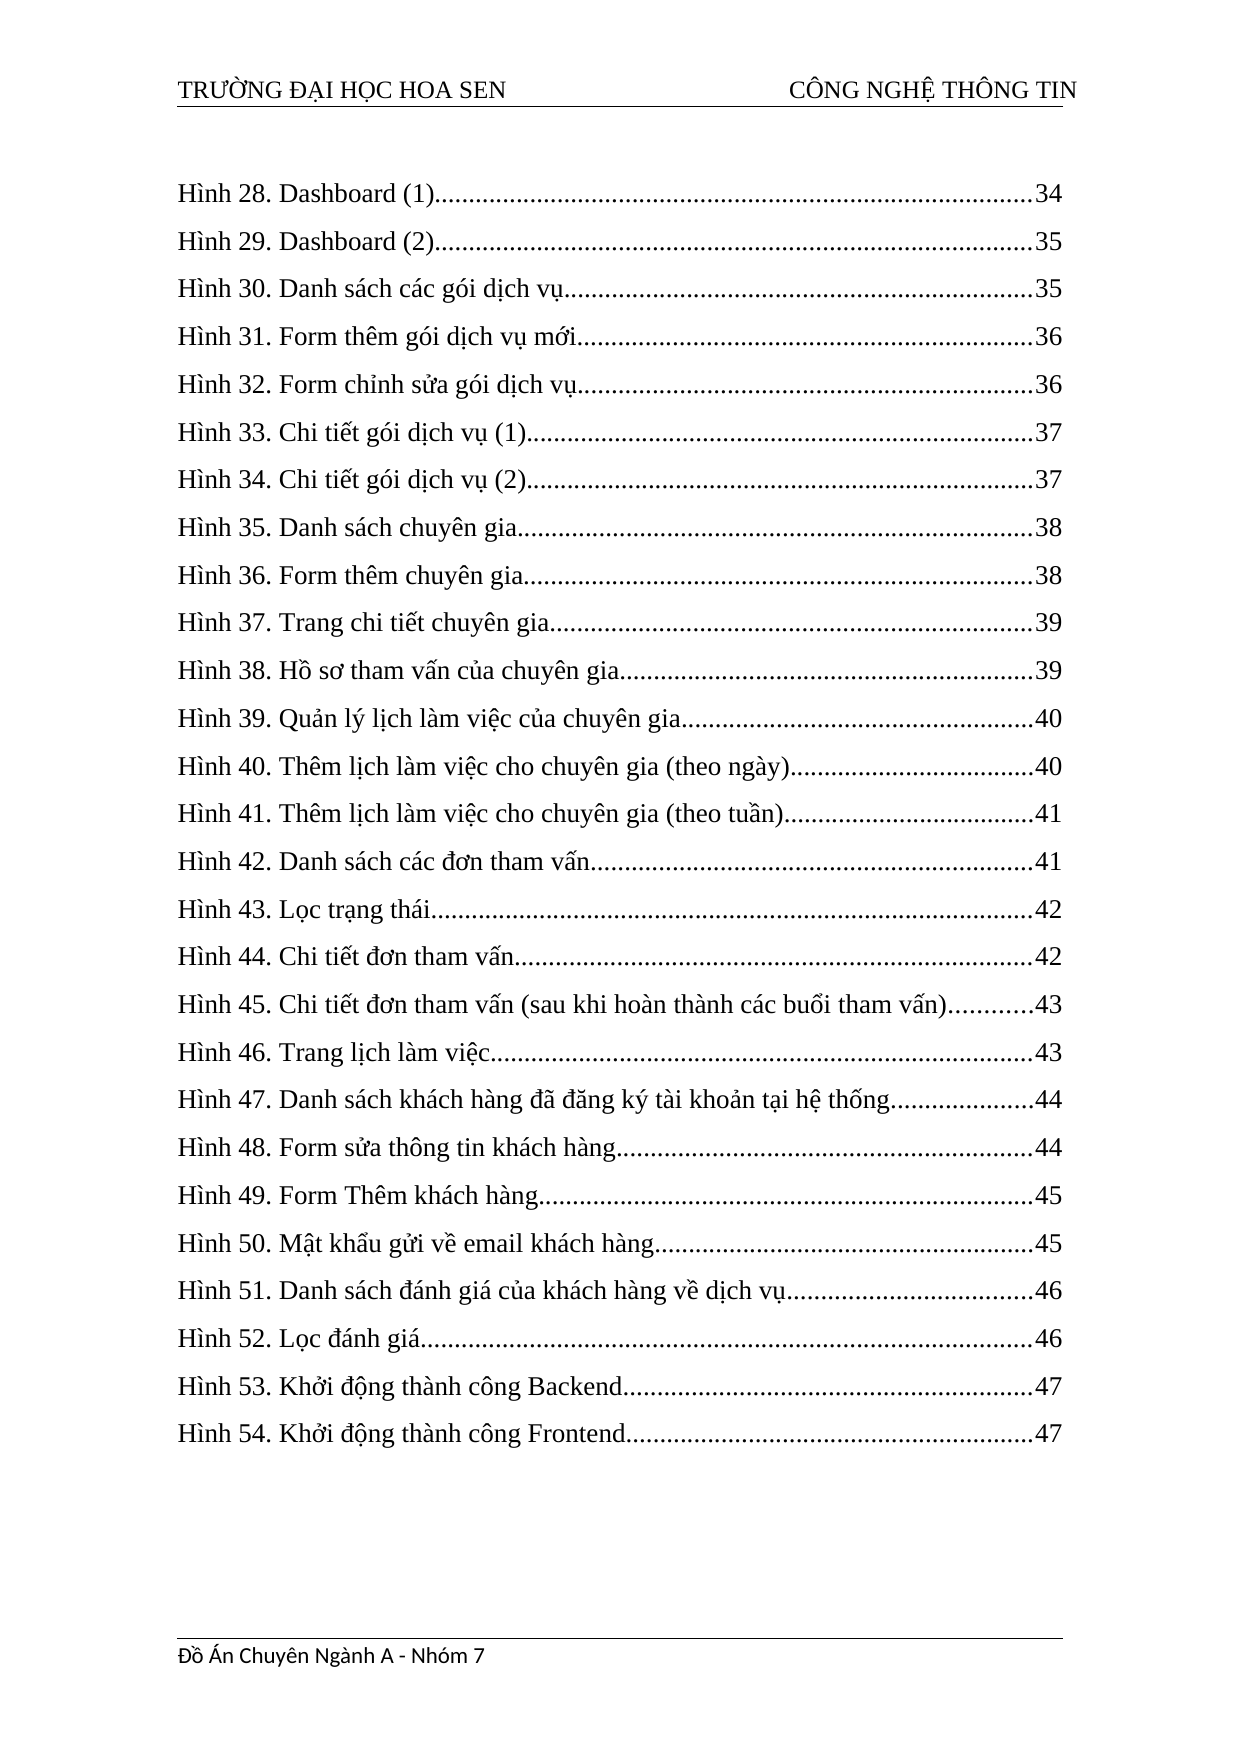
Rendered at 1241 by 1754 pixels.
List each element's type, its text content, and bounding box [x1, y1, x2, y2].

text Hình 31. Form thêm gói dịch vụ mới 36 [177, 320, 1063, 351]
text Hình 52. Lọc đánh giá 46 [177, 1322, 1063, 1353]
text Hình 44. Chi tiết đơn tham vấn 42 [177, 941, 1063, 972]
text Hình 30. Danh sách các gói dịch vụ 35 [177, 273, 1063, 304]
text Hình 32. Form chỉnh sửa gói dịch vụ 36 [177, 368, 1063, 399]
text Hình 42. Danh sách các đơn tham vấn 41 [177, 845, 1063, 876]
text Hình 43. Lọc trạng thái 42 [177, 893, 1063, 924]
text Hình 40. Thêm lịch làm việc cho chuyên gia (theo ngày) 40 [177, 750, 1063, 781]
text Hình 28. Dashboard (1) 34 [177, 177, 1063, 208]
text Hình 36. Form thêm chuyên gia 38 [177, 559, 1063, 590]
text Hình 50. Mật khẩu gửi về email khách hàng 45 [177, 1227, 1063, 1258]
text Hình 49. Form Thêm khách hàng 45 [177, 1179, 1063, 1210]
text Hình 46. Trang lịch làm việc 43 [177, 1036, 1063, 1067]
text Hình 37. Trang chi tiết chuyên gia 39 [177, 607, 1063, 638]
text Hình 38. Hồ sơ tham vấn của chuyên gia 39 [177, 654, 1063, 685]
text Hình 45. Chi tiết đơn tham vấn (sau khi hoàn thành các buổi tham vấn) 43 [177, 988, 1063, 1019]
text Hình 34. Chi tiết gói dịch vụ (2) 37 [177, 463, 1063, 494]
text Hình 47. Danh sách khách hàng đã đăng ký tài khoản tại hệ thống 44 [177, 1084, 1063, 1115]
text Hình 39. Quản lý lịch làm việc của chuyên gia 40 [177, 702, 1063, 733]
text Hình 54. Khởi động thành công Frontend 47 [177, 1418, 1063, 1449]
text Hình 33. Chi tiết gói dịch vụ (1) 37 [177, 416, 1063, 447]
text Hình 29. Dashboard (2) 35 [177, 225, 1063, 256]
text Hình 48. Form sửa thông tin khách hàng 44 [177, 1131, 1063, 1162]
text Hình 41. Thêm lịch làm việc cho chuyên gia (theo tuần) 41 [177, 797, 1063, 828]
text Hình 35. Danh sách chuyên gia 38 [177, 511, 1063, 542]
text Hình 51. Danh sách đánh giá của khách hàng về dịch vụ 46 [177, 1274, 1063, 1306]
text Hình 53. Khởi động thành công Backend 47 [177, 1370, 1063, 1401]
